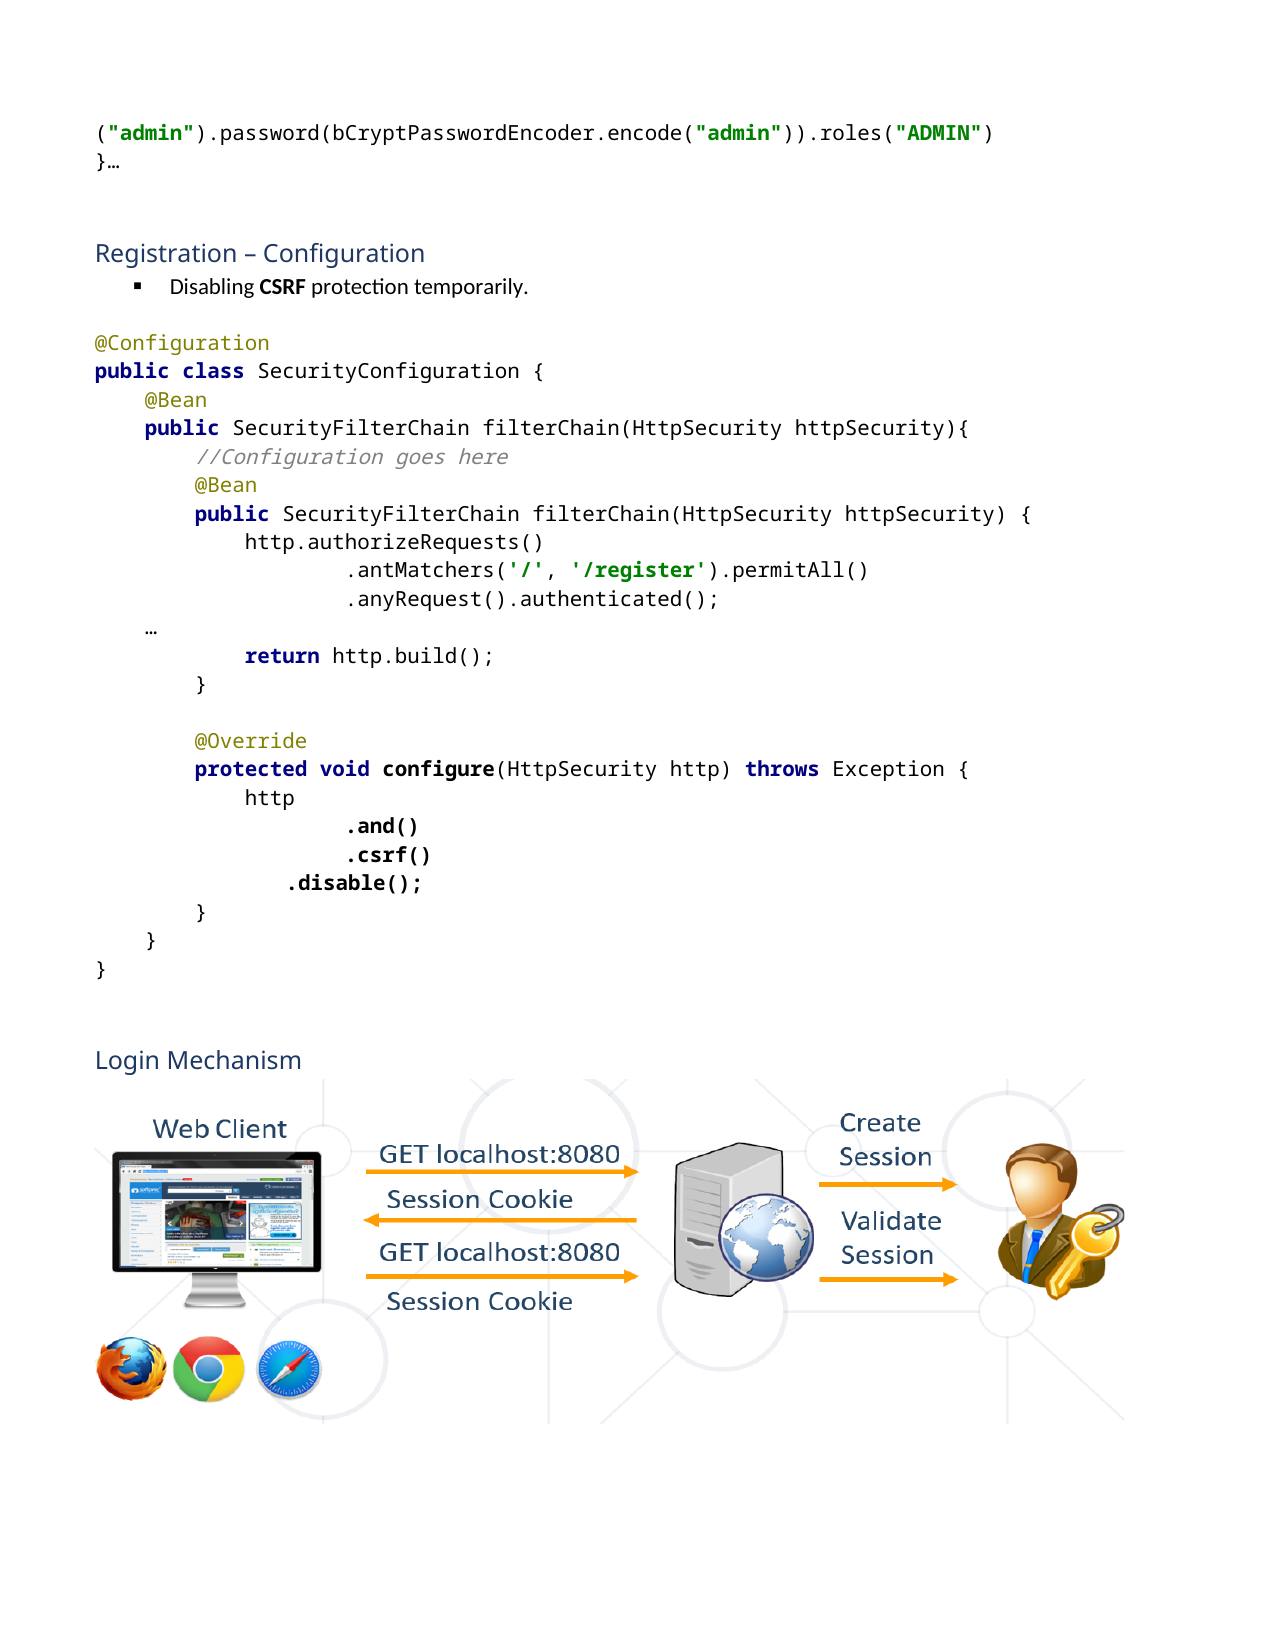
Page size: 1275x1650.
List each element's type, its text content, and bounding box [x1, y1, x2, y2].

picture [94, 1079, 1125, 1424]
text @Configuration public class SecurityConfiguration { @Bean public SecurityFilterChain filterChain(HttpSecurity httpSecurity){ //Configuration goes here @Bean public SecurityFilterChain filterChain(HttpSecurity httpSecurity) { http.authorizeRequests() .antMatchers('/', '/register').permitAll() .anyRequest().authenticated(); … return http.build(); } @Override protected void configure(HttpSecurity http) throws Exception { http .and() .csrf() [94, 328, 1198, 868]
subtitle Login Mechanism [94, 1042, 1198, 1076]
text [94, 118, 1198, 175]
subtitle Registration – Configuration [94, 235, 1198, 269]
list Disabling CSRF protection temporarily. [132, 272, 1198, 300]
text .disable(); } } } [94, 868, 1198, 982]
